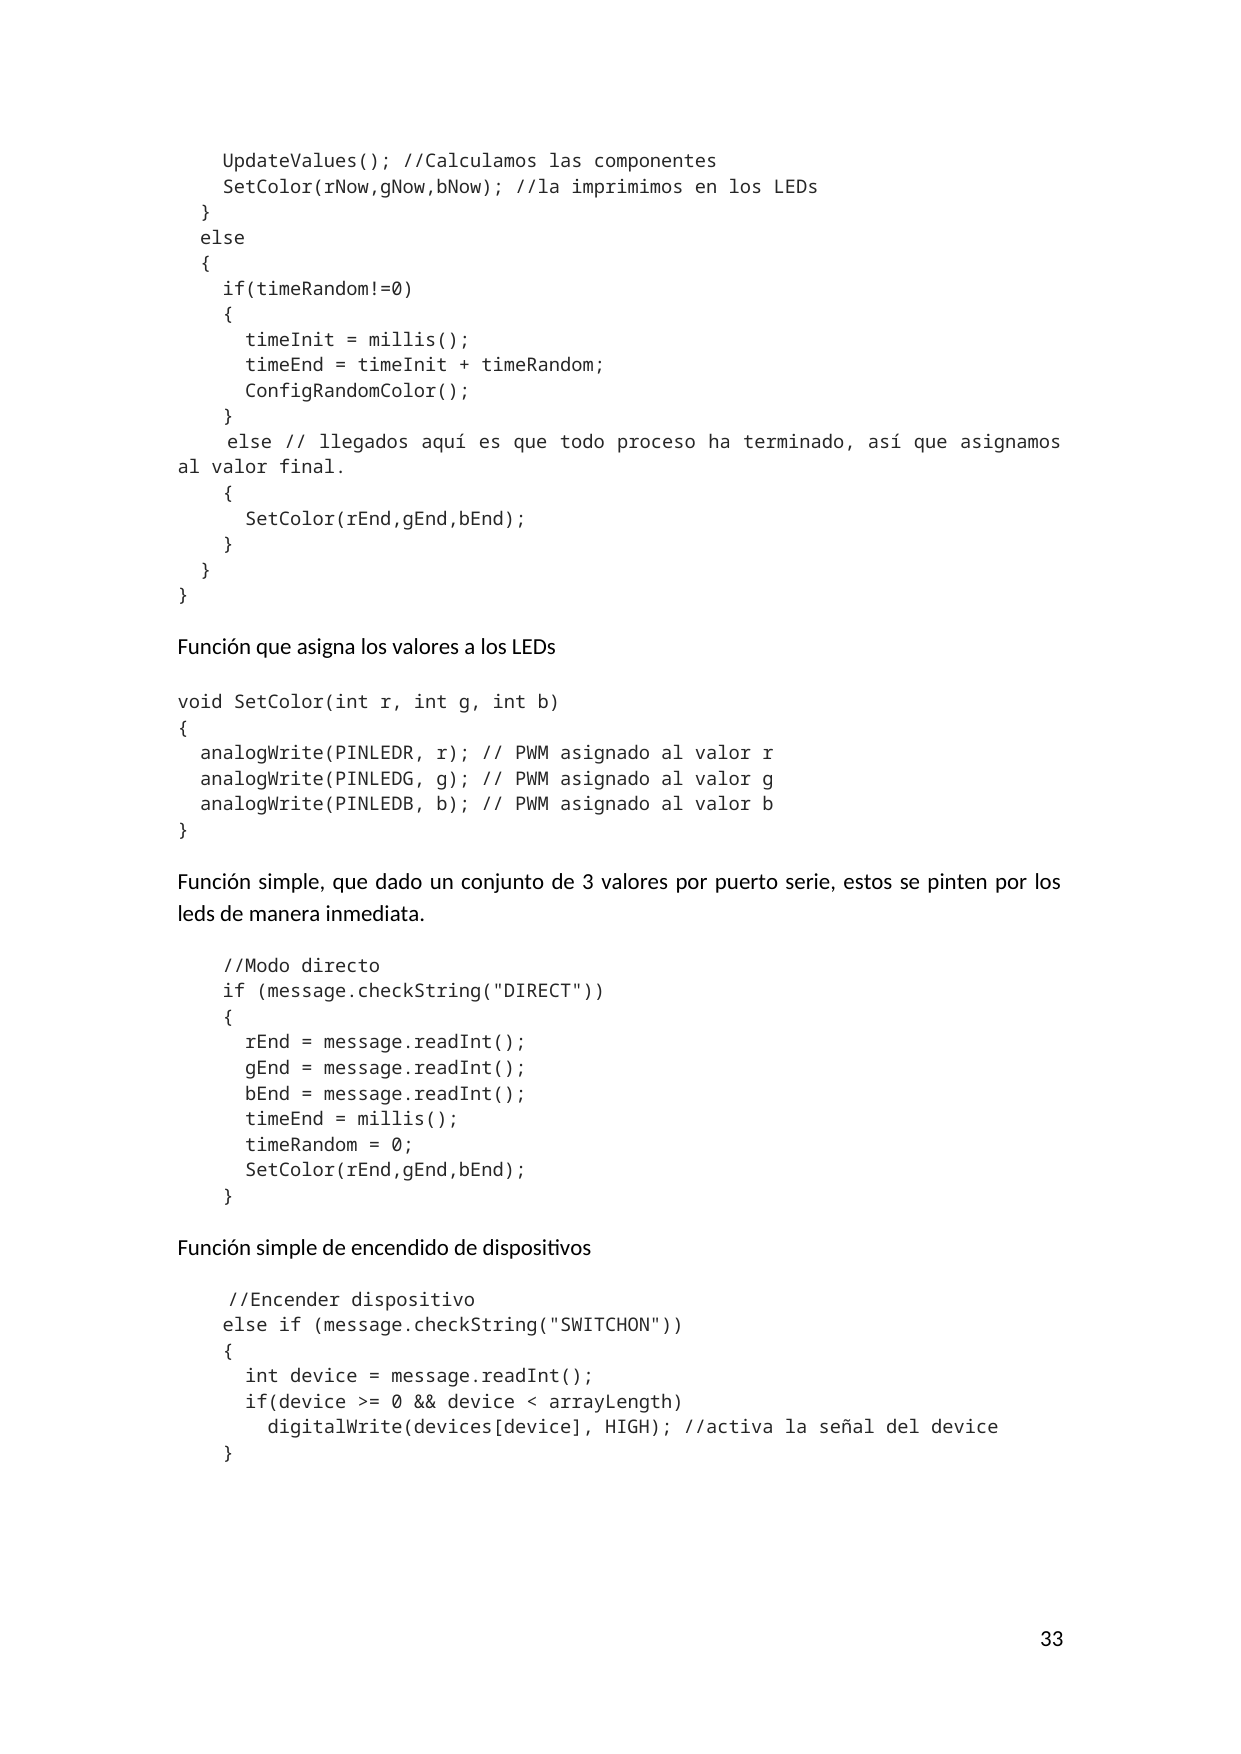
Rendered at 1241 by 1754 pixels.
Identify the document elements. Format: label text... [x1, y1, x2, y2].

text if(device >= 0 && device < arrayLength) [177, 1388, 1063, 1413]
text SetColor(rNow,gNow,bNow); //la imprimimos en los LEDs [177, 173, 1063, 199]
text digitalWrite(devices[device], HIGH); //activa la señal del device [177, 1413, 1063, 1439]
text bEnd = message.readInt(); [177, 1080, 1063, 1105]
text //Modo directo [177, 952, 1063, 978]
text int device = message.readInt(); [177, 1362, 1063, 1388]
text { [177, 479, 1063, 505]
text analogWrite(PINLEDB, b); // PWM asignado al valor b [177, 791, 1063, 816]
text if (message.checkString("DIRECT")) [177, 978, 1063, 1003]
text Función simple, que dado un conjunto de 3 valores por puerto serie, estos se pinten por los leds de manera inmediata. [177, 867, 1063, 927]
text { [177, 1003, 1063, 1029]
text } [177, 1439, 1063, 1464]
text timeEnd = timeInit + timeRandom; [177, 352, 1063, 377]
text timeRandom = 0; [177, 1131, 1063, 1156]
text Función simple de encendido de dispositivos [177, 1233, 1063, 1261]
text { [177, 1337, 1063, 1362]
text } [177, 403, 1063, 428]
text //Encender dispositivo [177, 1286, 1063, 1311]
text if(timeRandom!=0) [177, 275, 1063, 301]
text } [177, 816, 1063, 842]
text analogWrite(PINLEDR, r); // PWM asignado al valor r [177, 739, 1063, 765]
text SetColor(rEnd,gEnd,bEnd); [177, 505, 1063, 530]
text gEnd = message.readInt(); [177, 1054, 1063, 1080]
text { [177, 301, 1063, 326]
text else // llegados aquí es que todo proceso ha terminado, así que asignamos al valor final. [177, 428, 1063, 479]
text } [177, 1182, 1063, 1207]
text { [177, 714, 1063, 739]
text } [177, 530, 1063, 556]
text Función que asigna los valores a los LEDs [177, 632, 1063, 660]
text timeEnd = millis(); [177, 1105, 1063, 1131]
text rEnd = message.readInt(); [177, 1029, 1063, 1054]
text } [177, 556, 1063, 581]
text } [177, 581, 1063, 607]
text else [177, 224, 1063, 250]
text void SetColor(int r, int g, int b) [177, 688, 1063, 714]
text } [177, 199, 1063, 224]
text ConfigRandomColor(); [177, 377, 1063, 403]
text { [177, 250, 1063, 275]
text analogWrite(PINLEDG, g); // PWM asignado al valor g [177, 765, 1063, 791]
text timeInit = millis(); [177, 326, 1063, 352]
text SetColor(rEnd,gEnd,bEnd); [177, 1156, 1063, 1182]
text UpdateValues(); //Calculamos las componentes [177, 148, 1063, 173]
text else if (message.checkString("SWITCHON")) [177, 1311, 1063, 1337]
